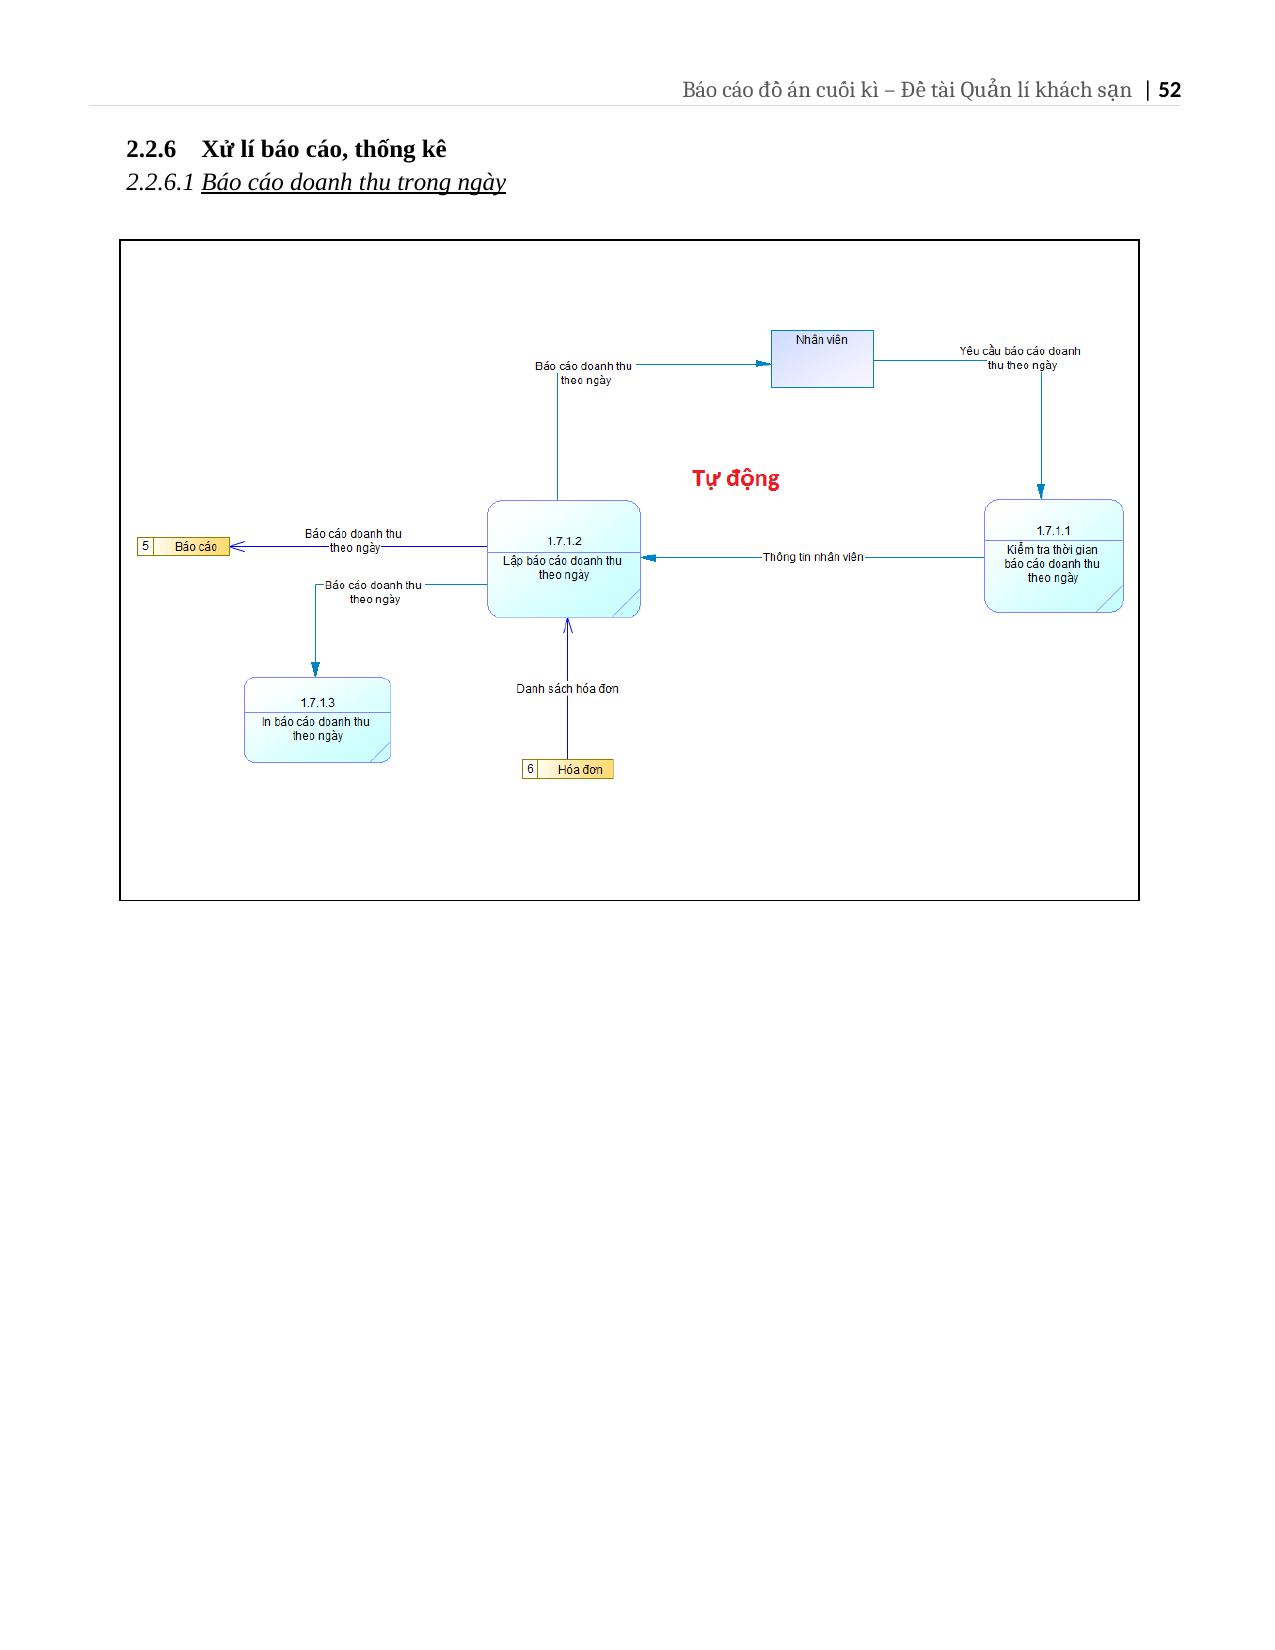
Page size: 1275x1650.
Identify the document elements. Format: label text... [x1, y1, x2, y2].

picture [121, 241, 1138, 900]
list Báo cáo doanh thu trong ngày [126, 167, 1181, 196]
list Xử lí báo cáo, thống kê [126, 134, 1181, 163]
